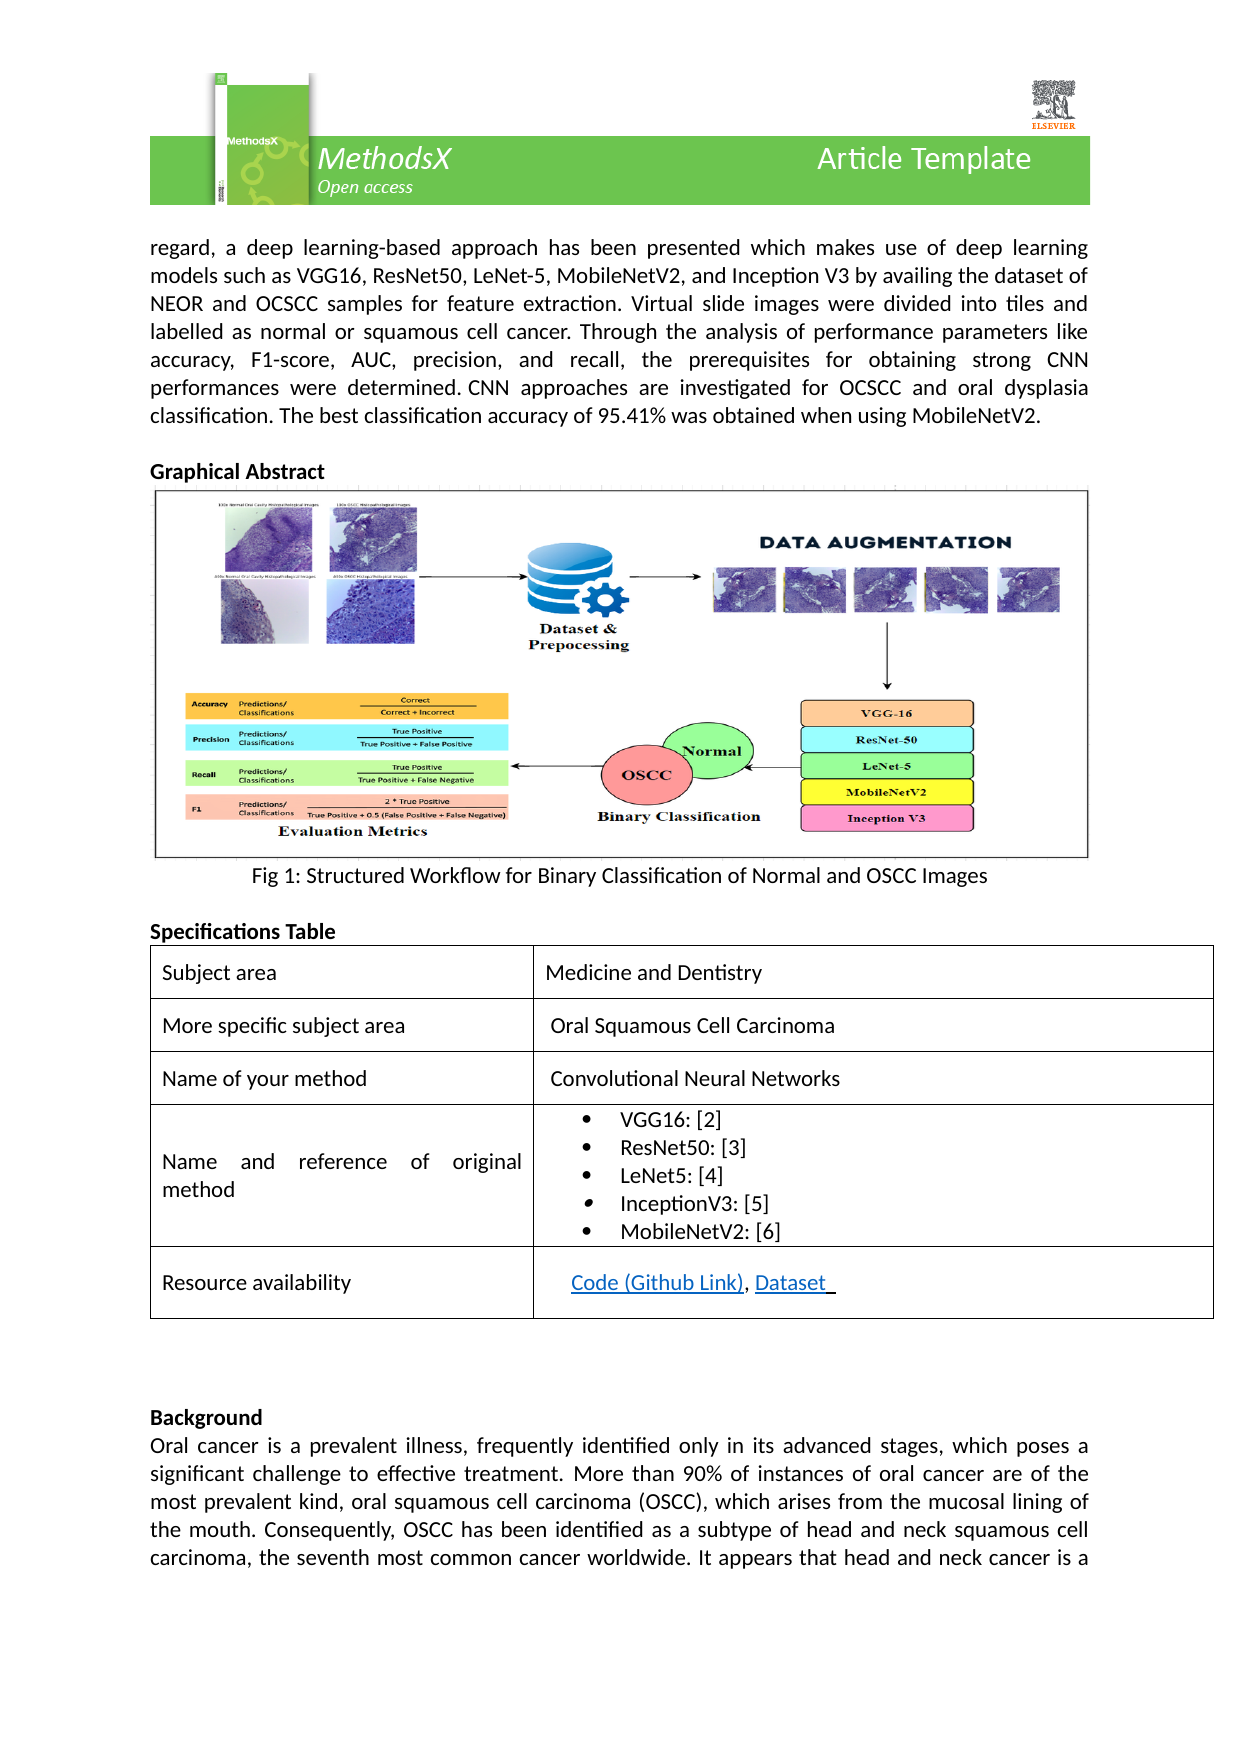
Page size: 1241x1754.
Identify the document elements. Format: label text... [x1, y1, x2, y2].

table_cell Code (Github Link), Dataset [534, 1247, 1213, 1318]
text Fig 1: Structured Workflow for Binary Classification of Normal and OSCC Images [150, 861, 1090, 889]
table_cell Resource availability [151, 1247, 533, 1318]
table_cell Convolutional Neural Networks [534, 1052, 1213, 1104]
table_cell VGG16: ResNet50: LeNet5: InceptionV3: MobileNetV2: [534, 1105, 1213, 1246]
table_header Subject area [151, 946, 533, 998]
table_cell More specific subject area [151, 999, 533, 1051]
text Background [150, 1403, 1090, 1431]
picture [150, 485, 1091, 861]
table_cell Oral Squamous Cell Carcinoma [534, 999, 1213, 1051]
table_cell Name and reference of original method [151, 1105, 533, 1246]
picture [150, 73, 1091, 205]
table_cell Name of your method [151, 1052, 533, 1104]
text Specifications Table [150, 917, 1090, 945]
text Graphical Abstract [150, 457, 1090, 485]
